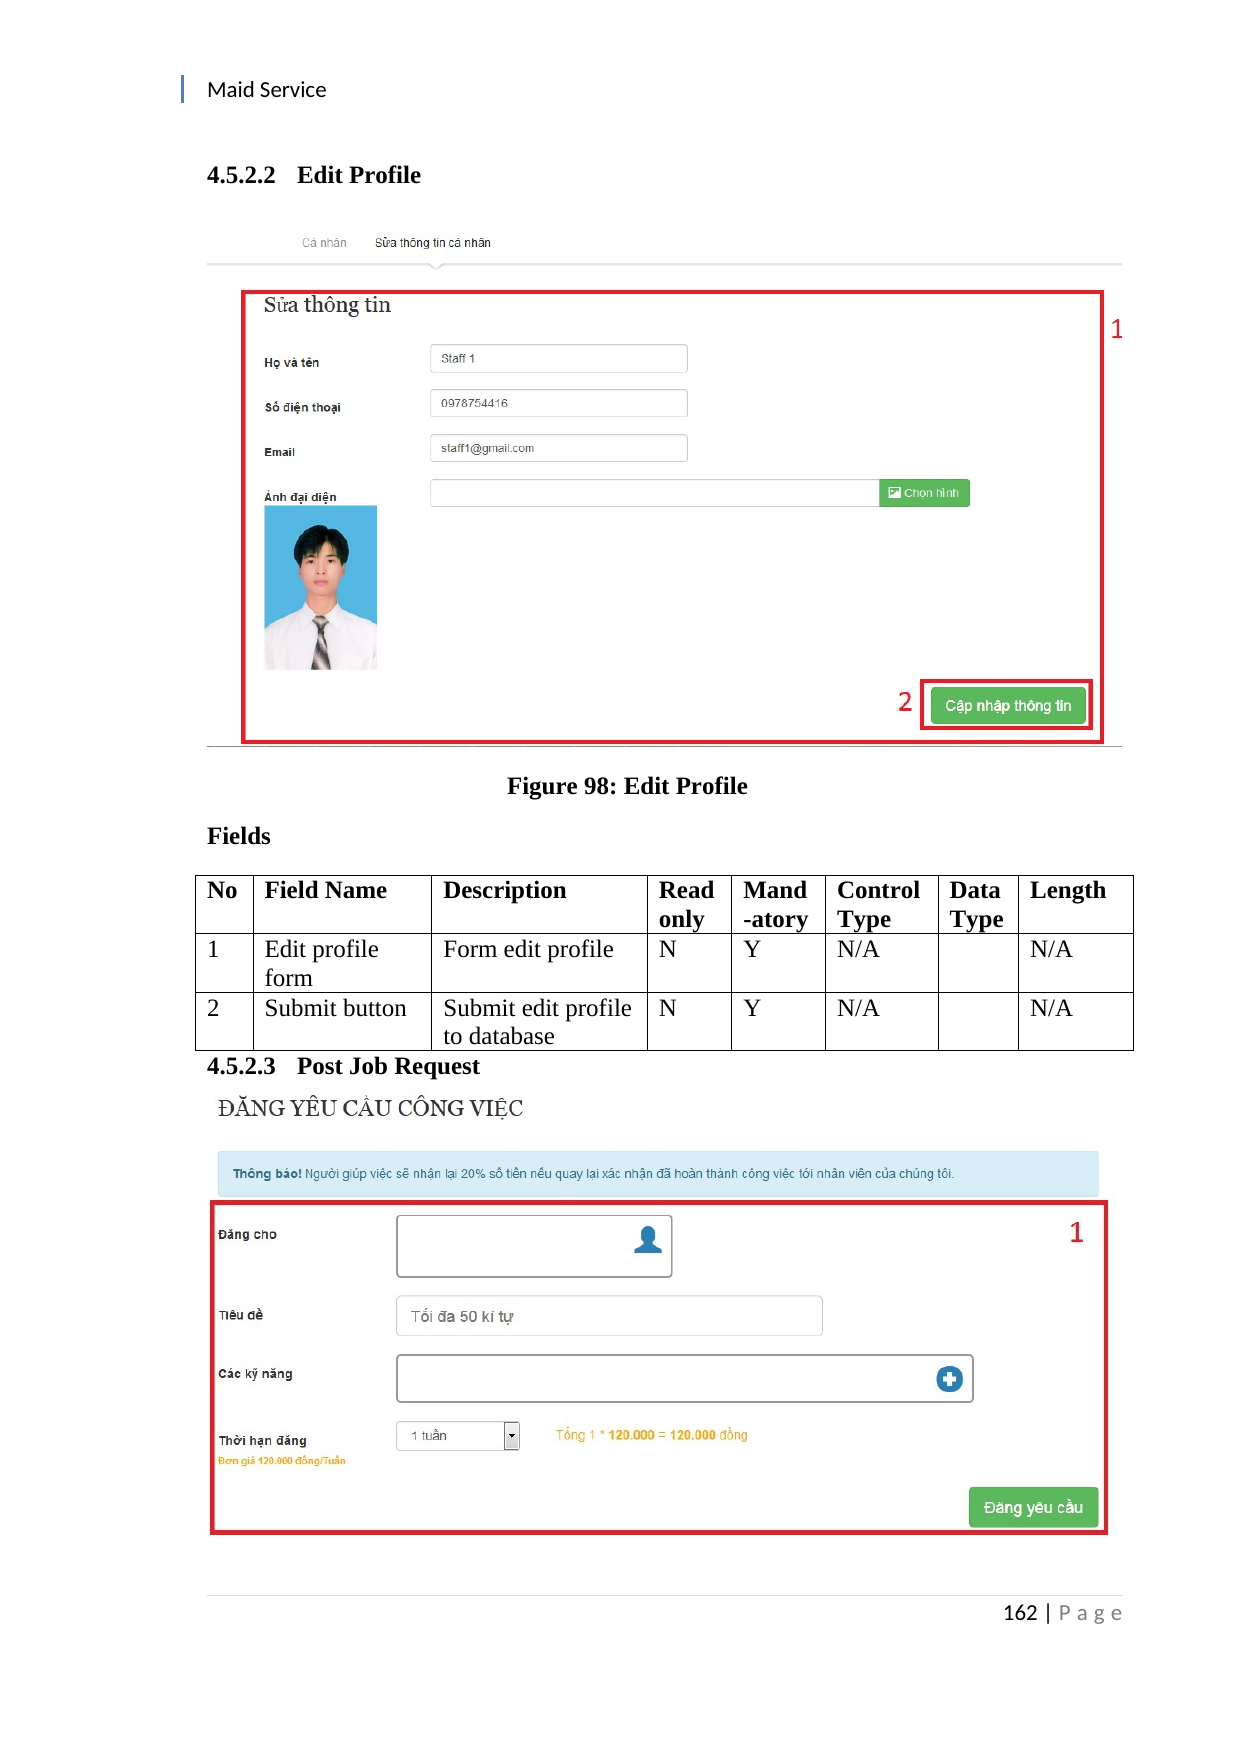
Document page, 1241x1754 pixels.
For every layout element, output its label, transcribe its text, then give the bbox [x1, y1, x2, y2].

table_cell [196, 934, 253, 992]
text Fields [207, 821, 1122, 849]
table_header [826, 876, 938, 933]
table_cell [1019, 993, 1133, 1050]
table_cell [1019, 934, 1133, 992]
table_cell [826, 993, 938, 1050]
text Figure 98: Edit Profile [432, 771, 1122, 800]
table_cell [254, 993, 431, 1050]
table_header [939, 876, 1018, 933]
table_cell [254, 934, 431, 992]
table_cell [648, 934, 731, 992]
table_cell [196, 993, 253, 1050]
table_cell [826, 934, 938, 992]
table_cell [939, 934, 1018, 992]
picture [206, 230, 1123, 747]
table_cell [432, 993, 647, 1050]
picture [206, 1088, 1123, 1543]
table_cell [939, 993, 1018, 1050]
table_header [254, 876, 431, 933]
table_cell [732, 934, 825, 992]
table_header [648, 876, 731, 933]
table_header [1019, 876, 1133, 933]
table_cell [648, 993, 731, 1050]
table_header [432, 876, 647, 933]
subtitle Post Job Request [207, 1051, 1122, 1080]
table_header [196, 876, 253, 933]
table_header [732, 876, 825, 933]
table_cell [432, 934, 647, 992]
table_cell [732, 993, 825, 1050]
subtitle Edit Profile [207, 160, 1122, 189]
